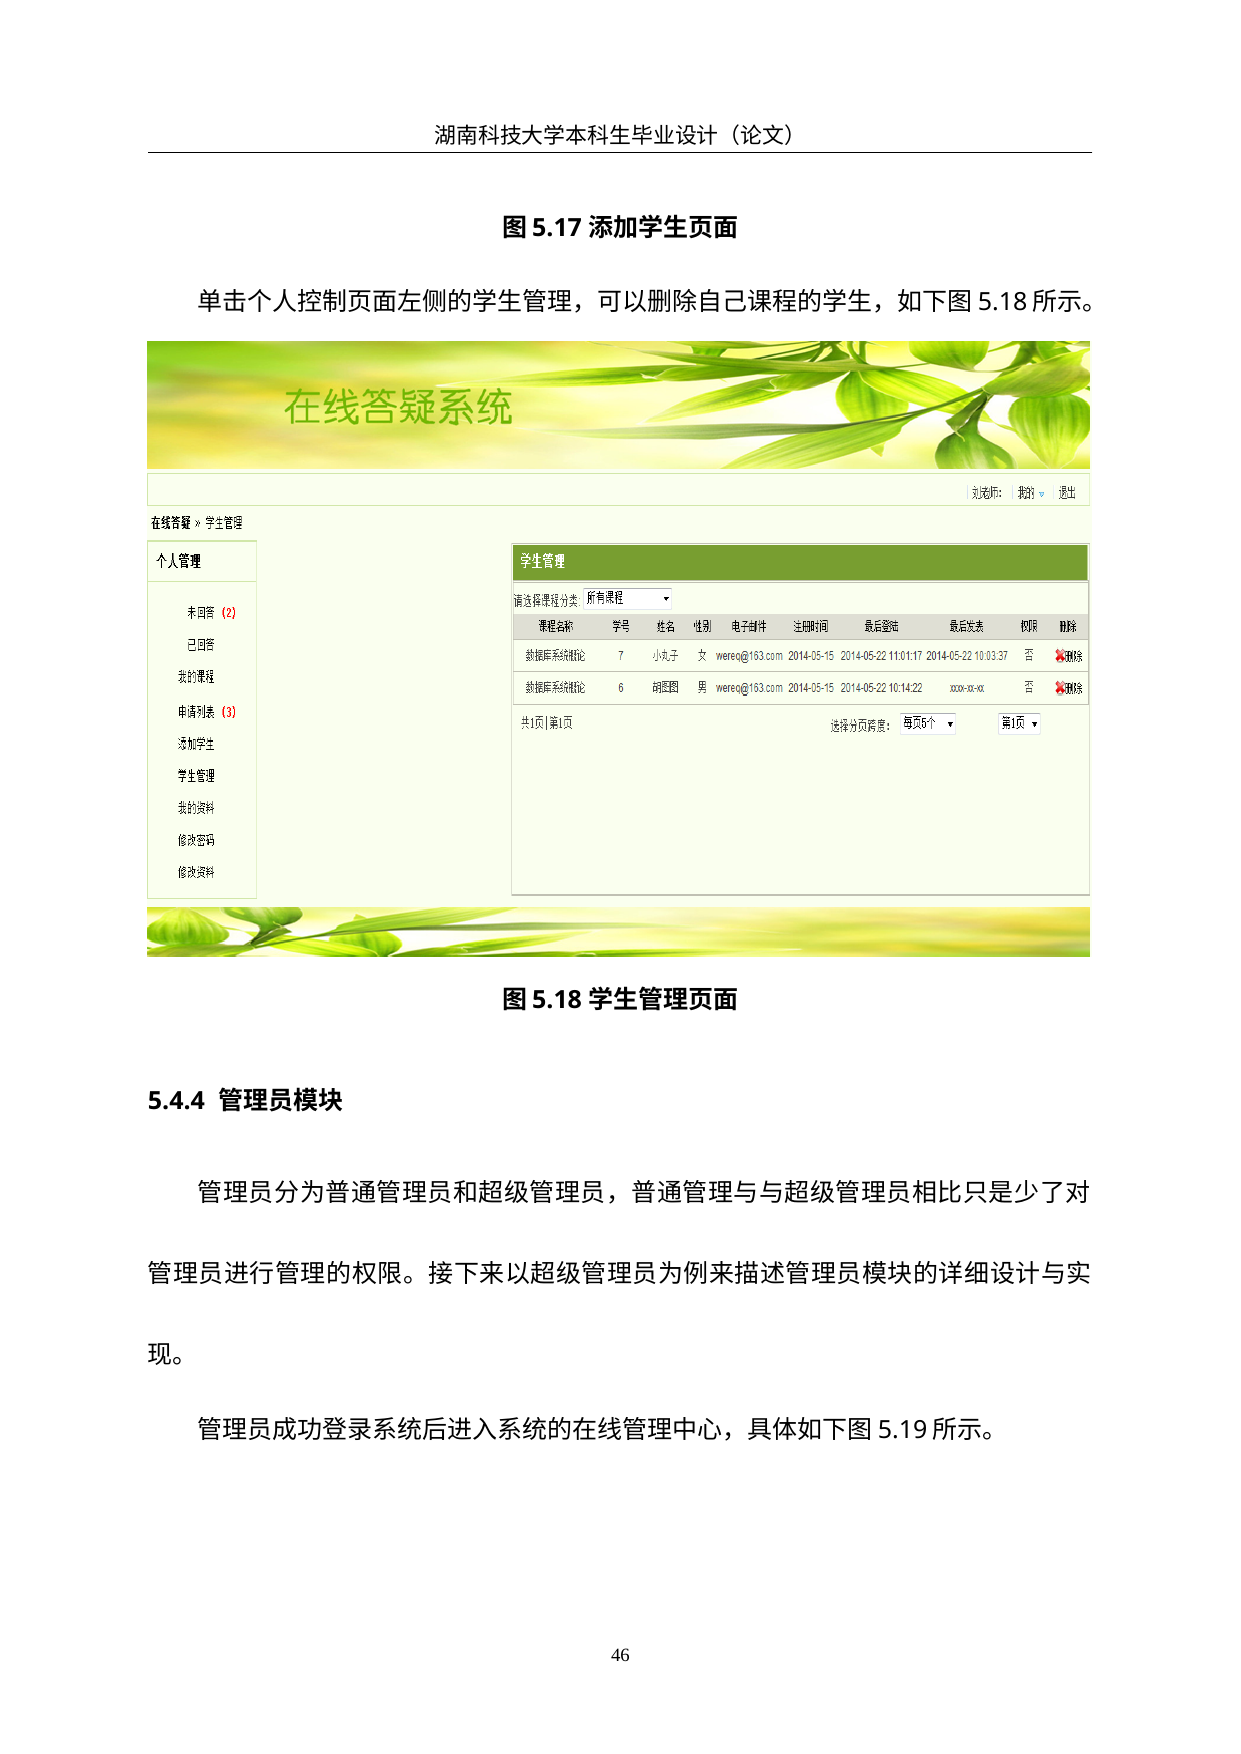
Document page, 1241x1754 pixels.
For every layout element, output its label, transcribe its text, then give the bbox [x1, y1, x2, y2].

text 图5.17 添加学生页面 [148, 193, 1092, 258]
text 管理员分为普通管理员和超级管理员，普通管理与与超级管理员相比只是少了对管理员进行管理的权限。接下来以超级管理员为例来描述管理员模块的详细设计与实现。 [148, 1158, 1092, 1386]
subtitle 5.4.4 管理员模块 [148, 1066, 1092, 1131]
text 单击个人控制页面左侧的学生管理，可以删除自己课程的学生，如下图5.18所示。 [148, 267, 1092, 332]
text 图5.18 学生管理页面 [148, 965, 1092, 1030]
picture [147, 341, 1092, 957]
text 管理员成功登录系统后进入系统的在线管理中心，具体如下图5.19所示。 [148, 1395, 1092, 1460]
